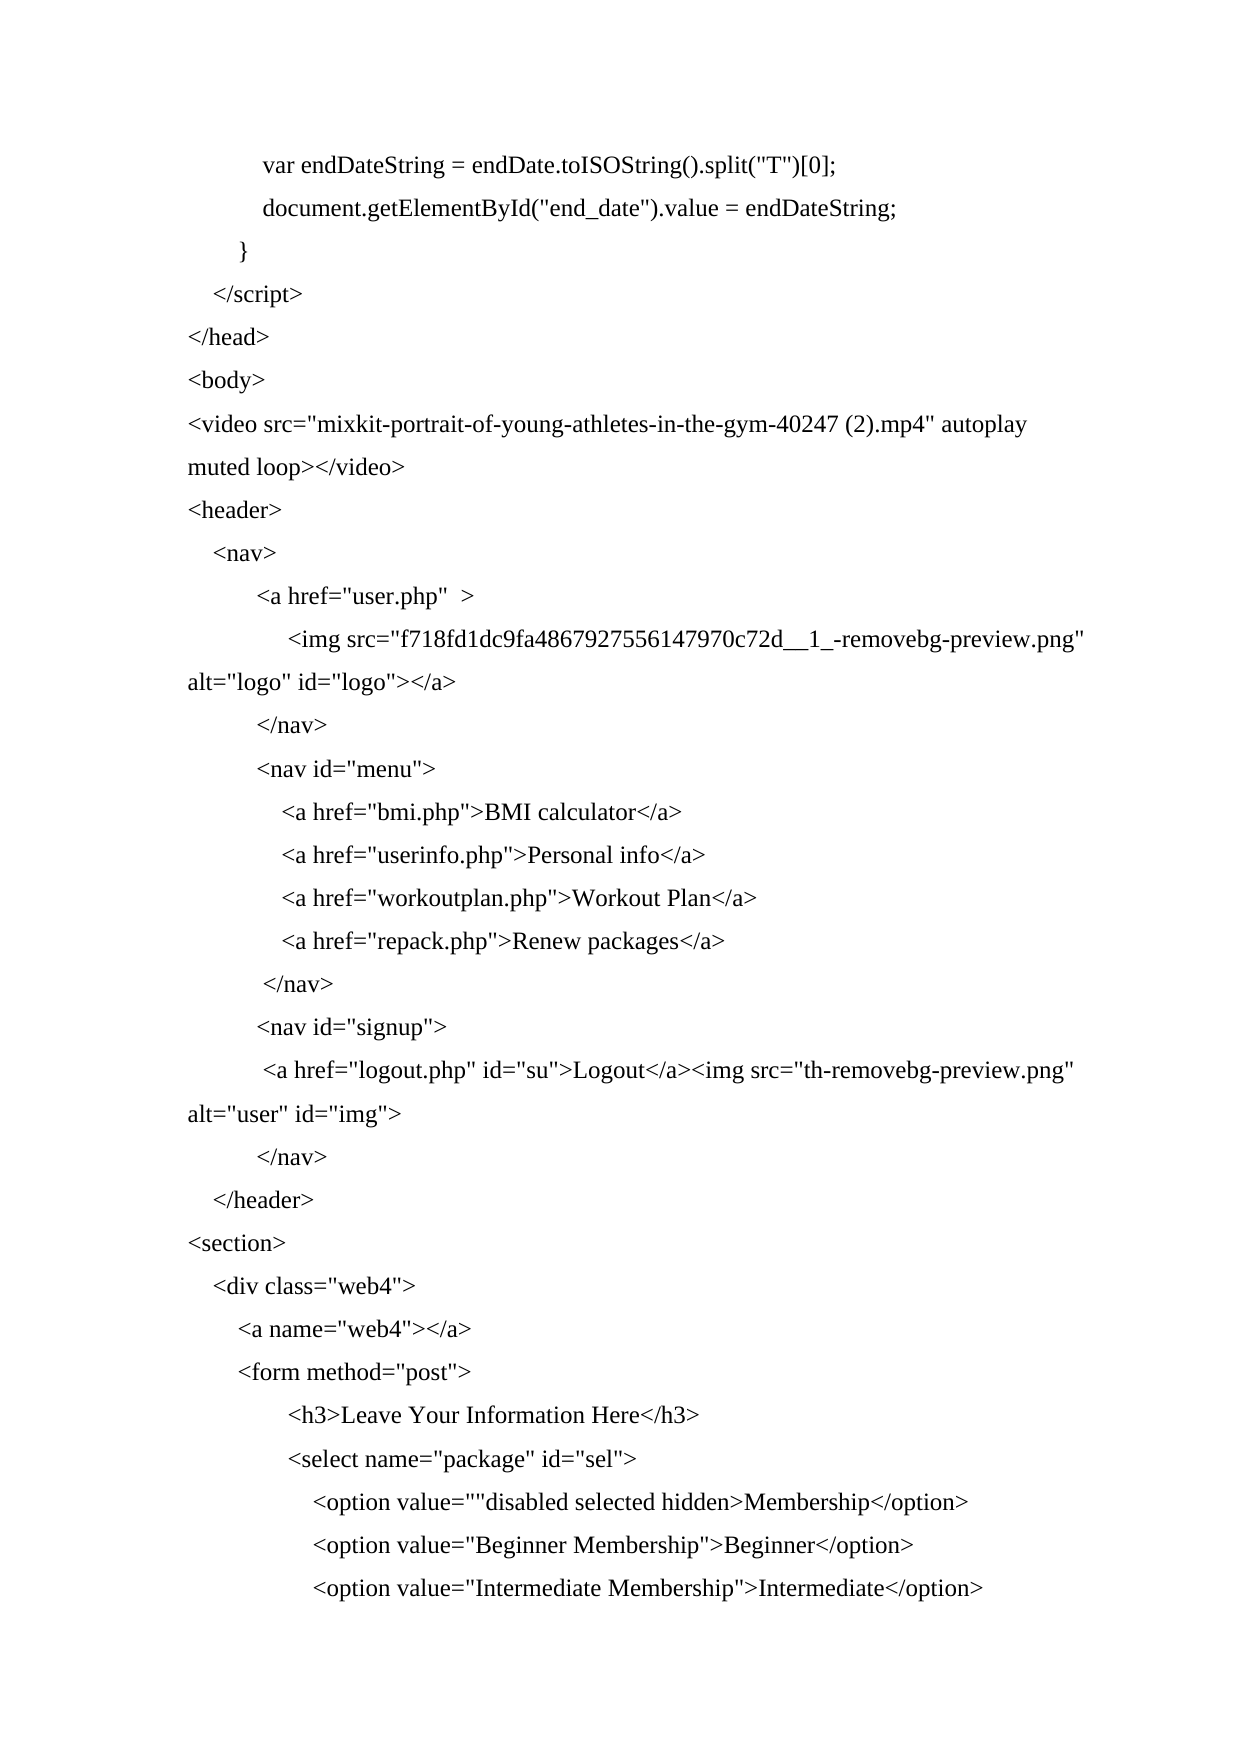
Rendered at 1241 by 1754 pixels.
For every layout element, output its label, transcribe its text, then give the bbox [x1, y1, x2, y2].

text } [187, 236, 1090, 265]
text <a href="bmi.php">BMI calculator</a> [187, 797, 1090, 826]
text <select name="package" id="sel"> [187, 1444, 1090, 1472]
text </nav> [187, 1142, 1090, 1171]
text <img src="f718fd1dc9fa4867927556147970c72d__1_-removebg-preview.png" alt="logo" id="logo"></a> [187, 624, 1090, 696]
text <header> [187, 495, 1090, 524]
text <a href="userinfo.php">Personal info</a> [187, 840, 1090, 869]
text <option value="Intermediate Membership">Intermediate</option> [187, 1573, 1090, 1602]
text </head> [187, 322, 1090, 351]
text var endDateString = endDate.toISOString().split("T")[0]; [187, 150, 1090, 179]
text <form method="post"> [187, 1357, 1090, 1386]
text document.getElementById("end_date").value = endDateString; [187, 193, 1090, 222]
text <div class="web4"> [187, 1271, 1090, 1300]
text <a href="repack.php">Renew packages</a> [187, 926, 1090, 955]
text <nav id="signup"> [187, 1012, 1090, 1041]
text <a href="user.php" > [187, 581, 1090, 610]
text <section> [187, 1228, 1090, 1257]
text <a href="workoutplan.php">Workout Plan</a> [187, 883, 1090, 912]
text <body> [187, 366, 1090, 394]
text <option value=""disabled selected hidden>Membership</option> [187, 1487, 1090, 1516]
text </script> [187, 279, 1090, 308]
text <a name="web4"></a> [187, 1314, 1090, 1343]
text </header> [187, 1185, 1090, 1214]
text <nav id="menu"> [187, 754, 1090, 782]
text </nav> [187, 969, 1090, 998]
text <a href="logout.php" id="su">Logout</a><img src="th-removebg-preview.png" alt="user" id="img"> [187, 1056, 1090, 1127]
text <h3>Leave Your Information Here</h3> [187, 1401, 1090, 1429]
text <option value="Beginner Membership">Beginner</option> [187, 1530, 1090, 1559]
text </nav> [187, 711, 1090, 739]
text <video src="mixkit-portrait-of-young-athletes-in-the-gym-40247 (2).mp4" autoplay muted loop></video> [187, 409, 1090, 481]
text <nav> [187, 538, 1090, 567]
